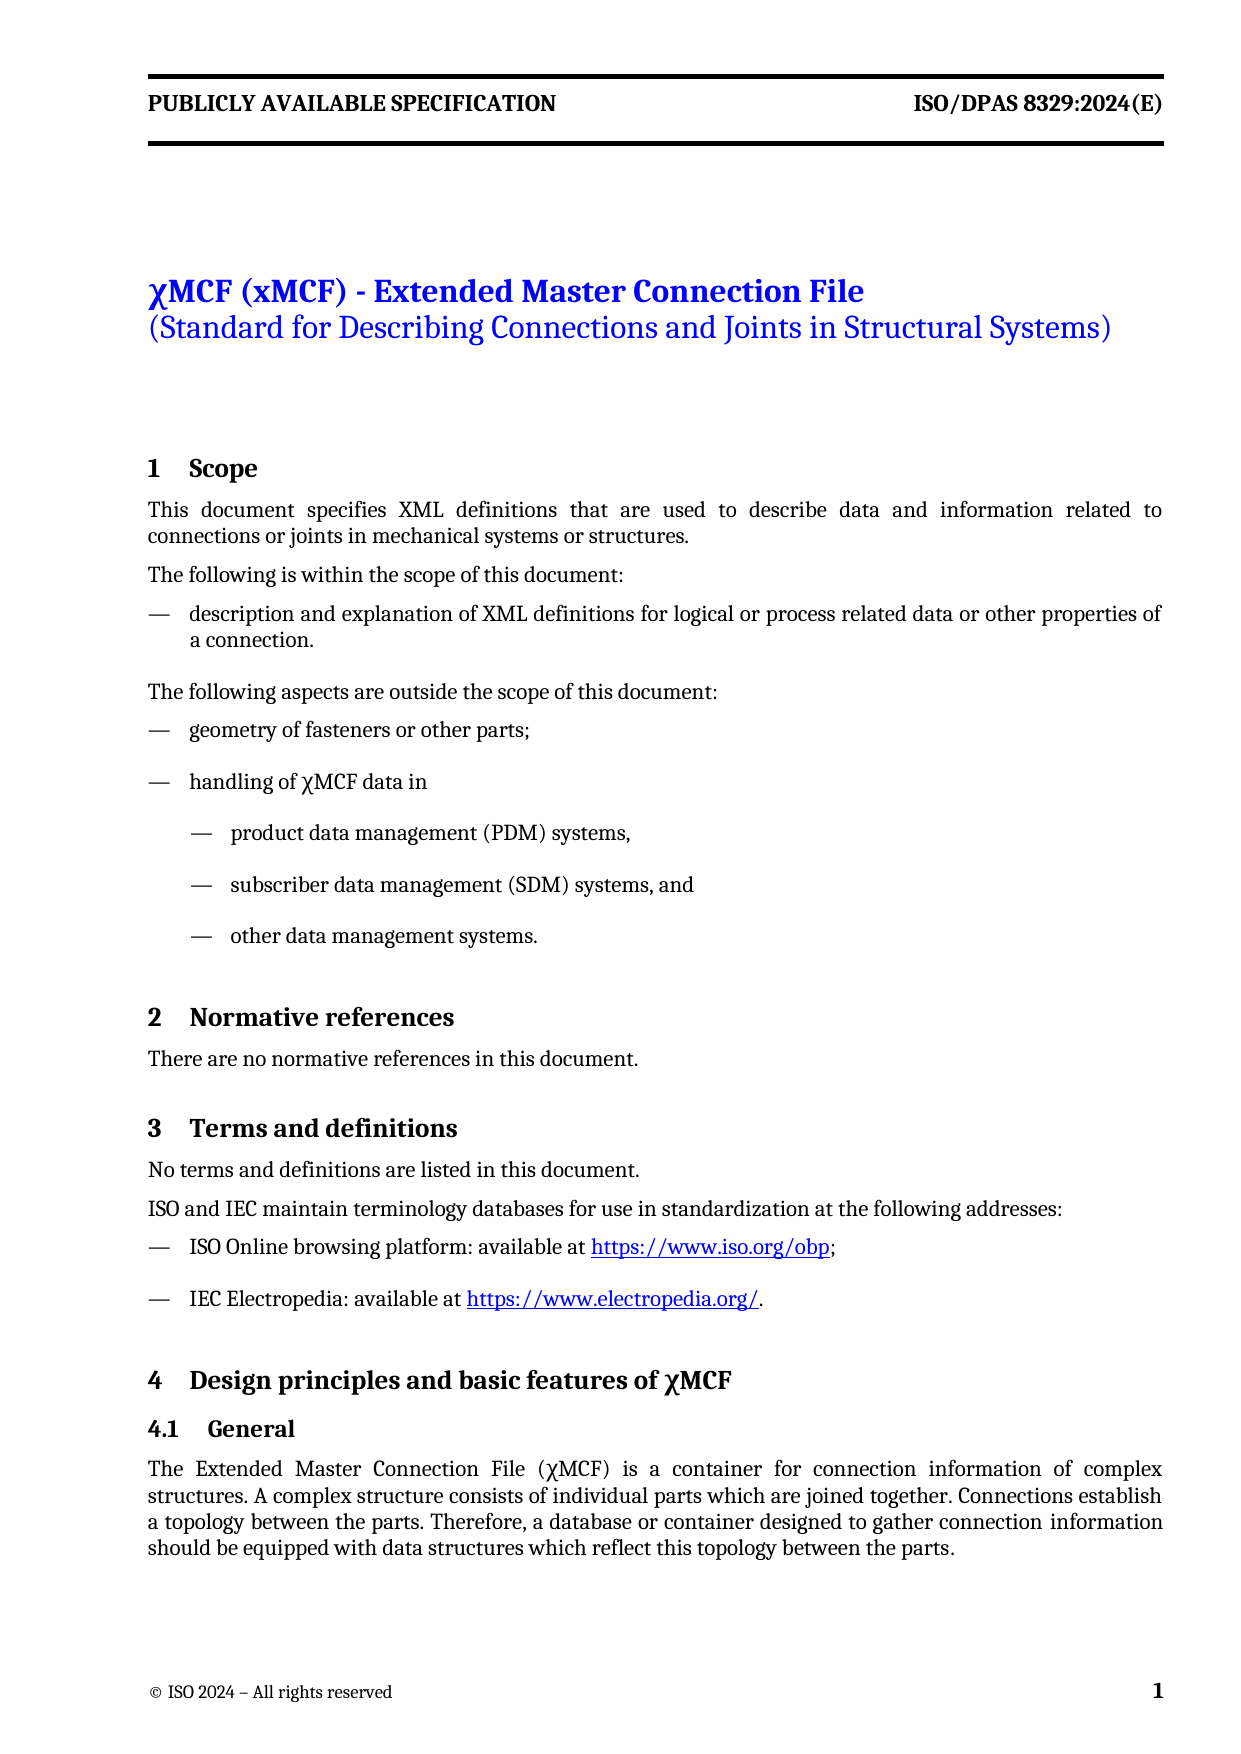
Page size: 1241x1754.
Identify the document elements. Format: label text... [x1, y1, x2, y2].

list — ISO Online browsing platform: available at https://www.iso.org/obp; [148, 1234, 1163, 1261]
list — product data management (PDM) systems, [190, 820, 1163, 846]
text No terms and definitions are listed in this document. [148, 1156, 1163, 1183]
text ISO and IEC maintain terminology databases for use in standardization at the following addresses: [148, 1195, 1163, 1222]
subtitle Terms and definitions [148, 1113, 1163, 1144]
list — description and explanation of XML definitions for logical or process related data or other properties of a connection. [148, 601, 1163, 653]
list — other data management systems. [190, 923, 1163, 949]
text The following is within the scope of this document: [148, 562, 1163, 588]
text The following aspects are outside the scope of this document: [148, 678, 1163, 705]
text The Extended Master Connection File (χMCF) is a container for connection information of complex structures. A complex structure consists of individual parts which are joined together. Connections establish a topology between the parts. Therefore, a database or container designed to gather connection information should be equipped with data structures which reflect this topology between the parts. [148, 1456, 1163, 1562]
subtitle Scope [148, 453, 1163, 484]
subtitle Normative references [148, 1002, 1163, 1033]
list — subscriber data management (SDM) systems, and [190, 871, 1163, 898]
list — IEC Electropedia: available at https://www.electropedia.org/. [148, 1286, 1163, 1312]
list — handling of χMCF data in [148, 769, 1163, 795]
text This document specifies XML definitions that are used to describe data and information related to connections or joints in mechanical systems or structures. [148, 497, 1163, 549]
subtitle General [148, 1415, 1163, 1444]
text There are no normative references in this document. [148, 1046, 1163, 1072]
title χMCF (xMCF) - Extended Master Connection File (Standard for Describing Connections and Joints in Structural Systems) [148, 273, 1163, 346]
list — geometry of fasteners or other parts; [148, 717, 1163, 744]
subtitle Design principles and basic features of χMCF [148, 1365, 1163, 1396]
